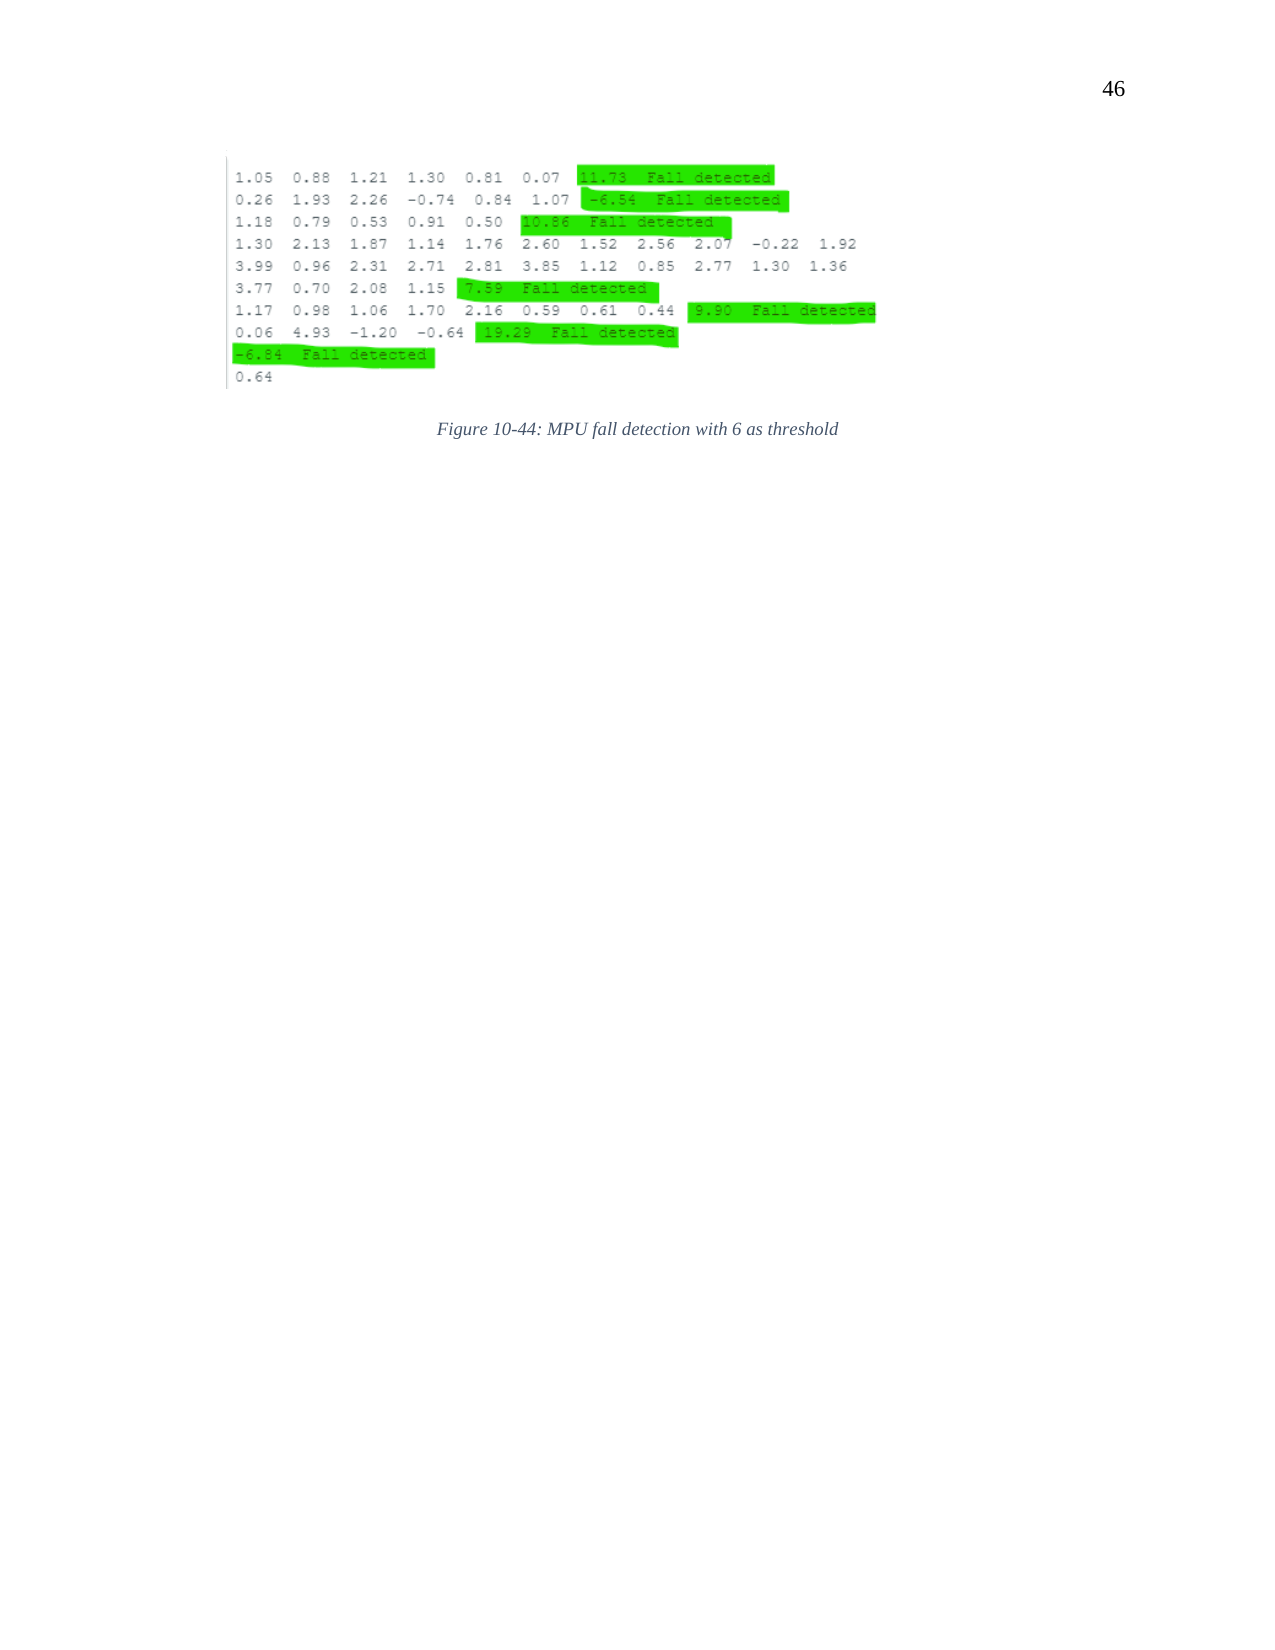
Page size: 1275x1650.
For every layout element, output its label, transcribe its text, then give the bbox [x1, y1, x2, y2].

picture [225, 150, 917, 389]
